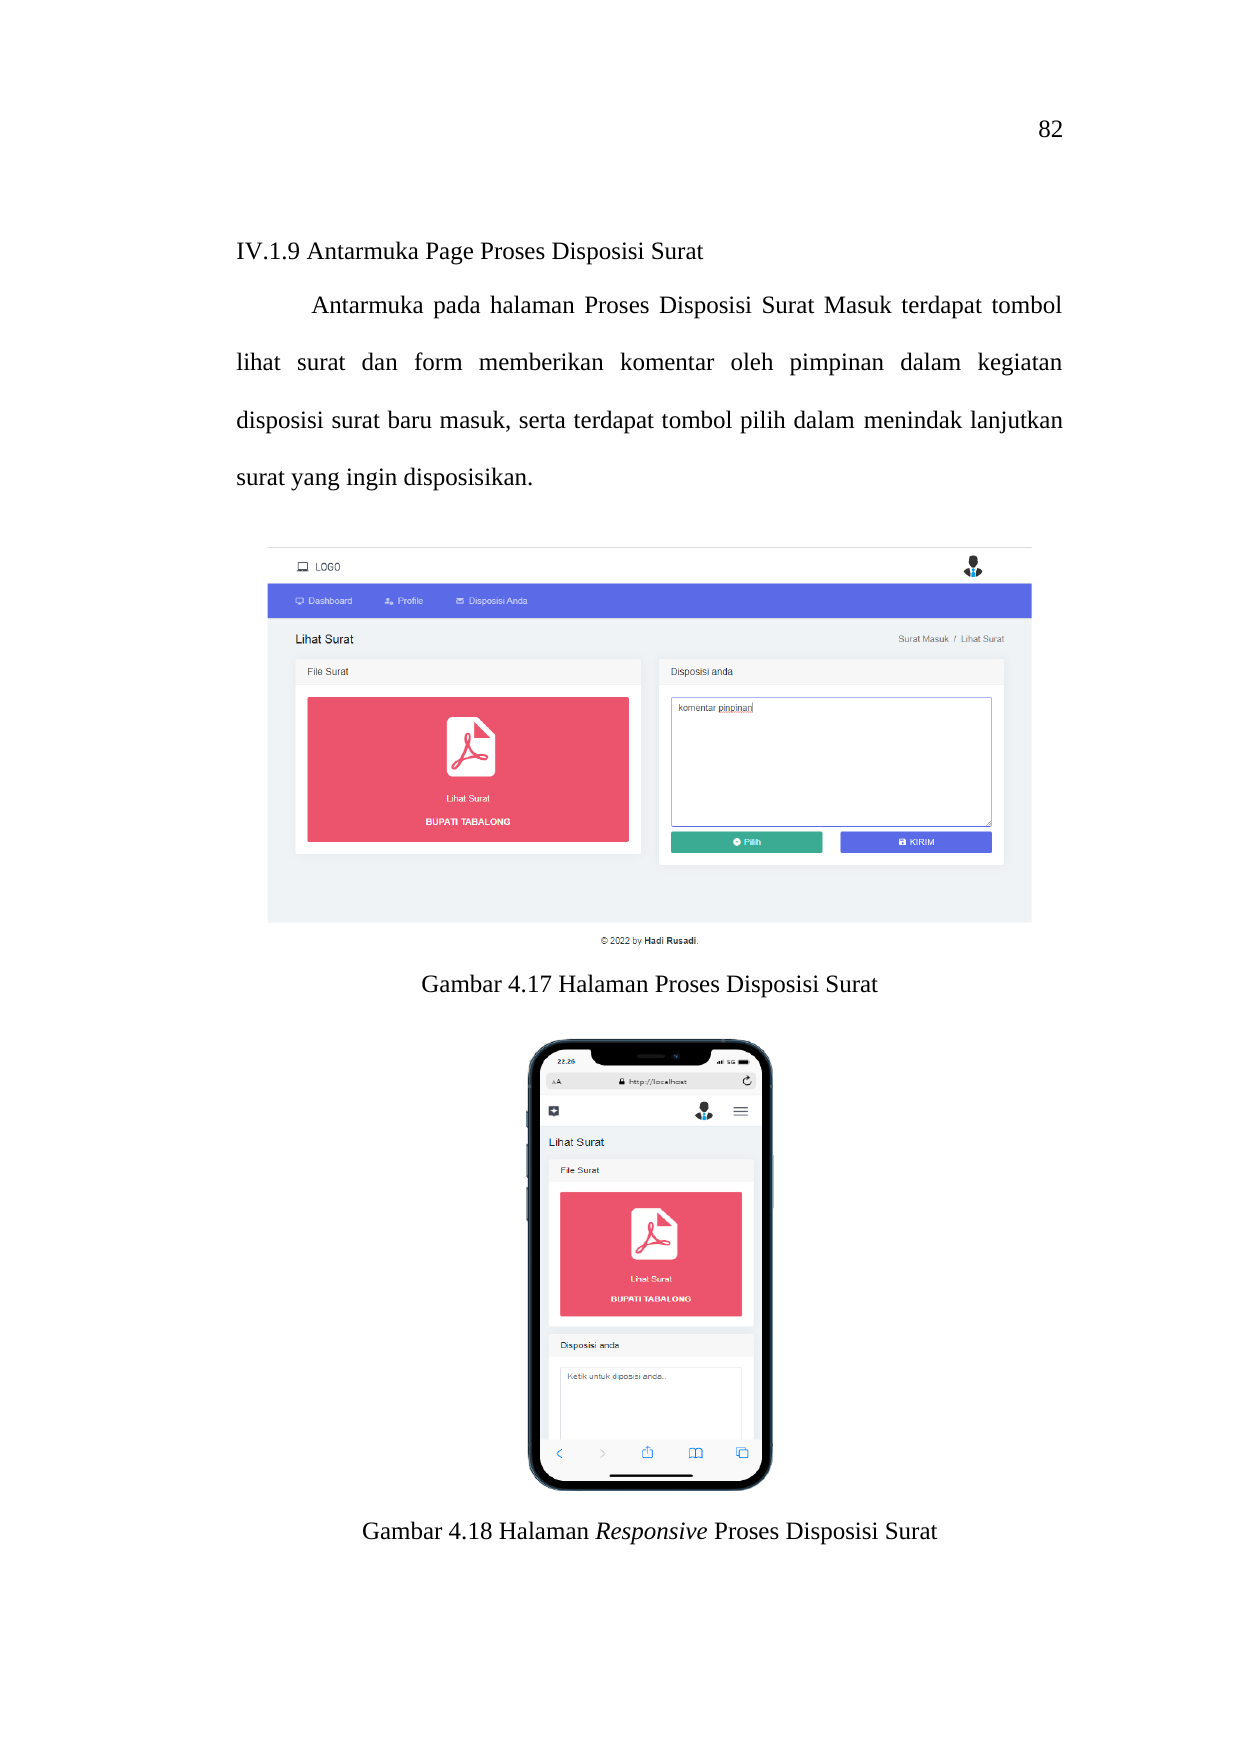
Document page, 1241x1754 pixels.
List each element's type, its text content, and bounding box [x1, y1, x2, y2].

text Antarmuka pada halaman Proses Disposisi Surat Masuk terdapat tombol lihat surat dan form memberikan komentar oleh pimpinan dalam kegiatan disposisi surat baru masuk, serta terdapat tombol pilih dalam menindak lanjutkan surat yang ingin disposisikan. [236, 290, 1063, 491]
text Gambar 4.17 Halaman Proses Disposisi Surat [236, 969, 1063, 997]
text Gambar 4.18 Halaman Responsive Proses Disposisi Surat [236, 1516, 1063, 1545]
picture [267, 545, 1032, 957]
picture [525, 1038, 774, 1491]
subtitle Antarmuka Page Proses Disposisi Surat [236, 236, 1063, 265]
